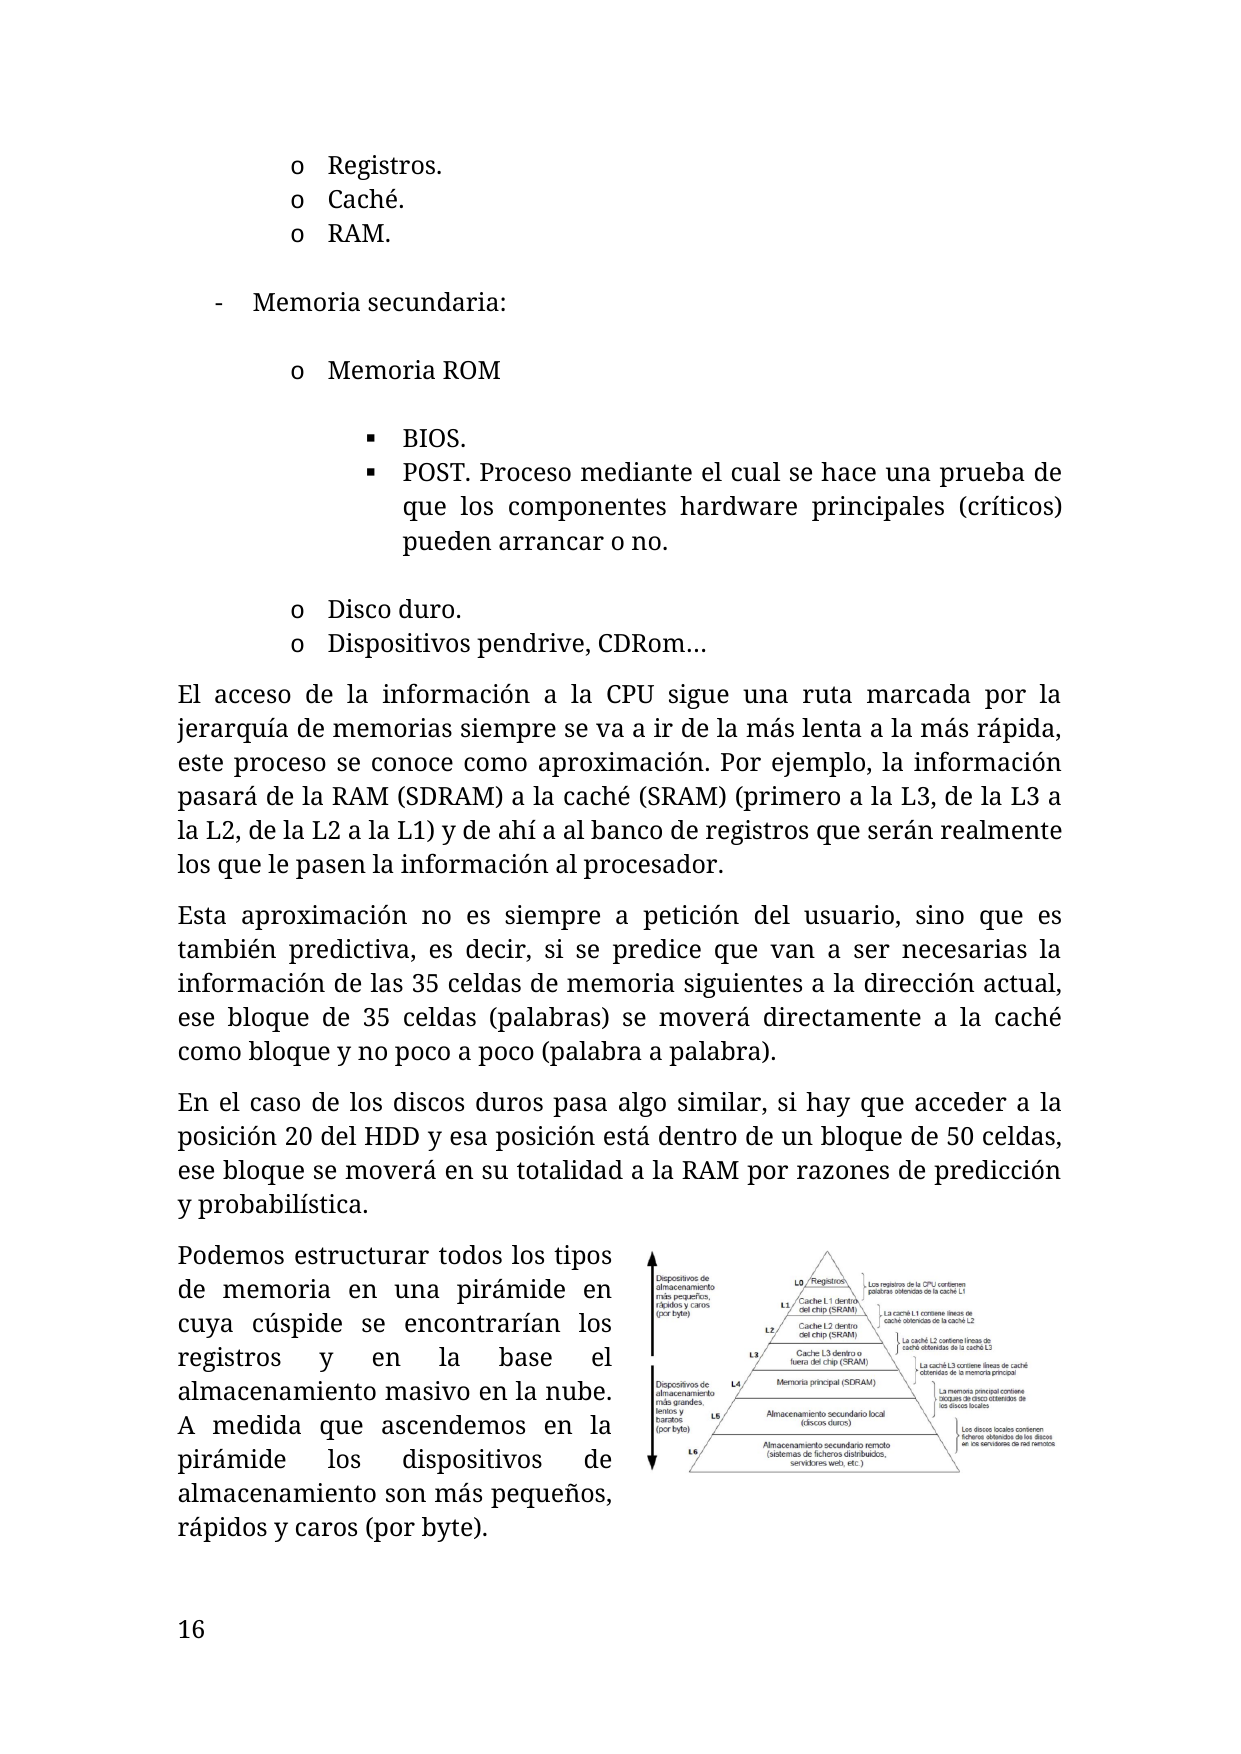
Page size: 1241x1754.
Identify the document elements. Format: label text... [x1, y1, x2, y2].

text En el caso de los discos duros pasa algo similar, si hay que acceder a la posición 20 del HDD y esa posición está dentro de un bloque de 50 celdas, ese bloque se moverá en su totalidad a la RAM por razones de predicción y probabilística. [177, 1084, 1063, 1221]
list POST. Proceso mediante el cual se hace una prueba de que los componentes hardware principales (críticos) pueden arrancar o no. [365, 455, 1063, 557]
text Esta aproximación no es siempre a petición del usuario, sino que es también predictiva, es decir, si se predice que van a ser necesarias la información de las 35 celdas de memoria siguientes a la dirección actual, ese bloque de 35 celdas (palabras) se moverá directamente a la caché como bloque y no poco a poco (palabra a palabra). [177, 897, 1063, 1068]
list Dispositivos pendrive, CDRom… [290, 626, 1063, 660]
text El acceso de la información a la CPU sigue una ruta marcada por la jerarquía de memorias siempre se va a ir de la más lenta a la más rápida, este proceso se conoce como aproximación. Por ejemplo, la información pasará de la RAM (SDRAM) a la caché (SRAM) (primero a la L3, de la L3 a la L2, de la L2 a la L1) y de ahí a al banco de registros que serán realmente los que le pasen la información al procesador. [177, 676, 1063, 881]
list Caché. [290, 182, 1063, 216]
list Memoria secundaria: [215, 284, 1063, 318]
list Disco duro. [290, 591, 1063, 626]
list Memoria ROM [290, 353, 1063, 387]
list Registros. [290, 148, 1063, 182]
list BIOS. [365, 421, 1063, 455]
picture [631, 1239, 1063, 1478]
list RAM. [290, 216, 1063, 250]
